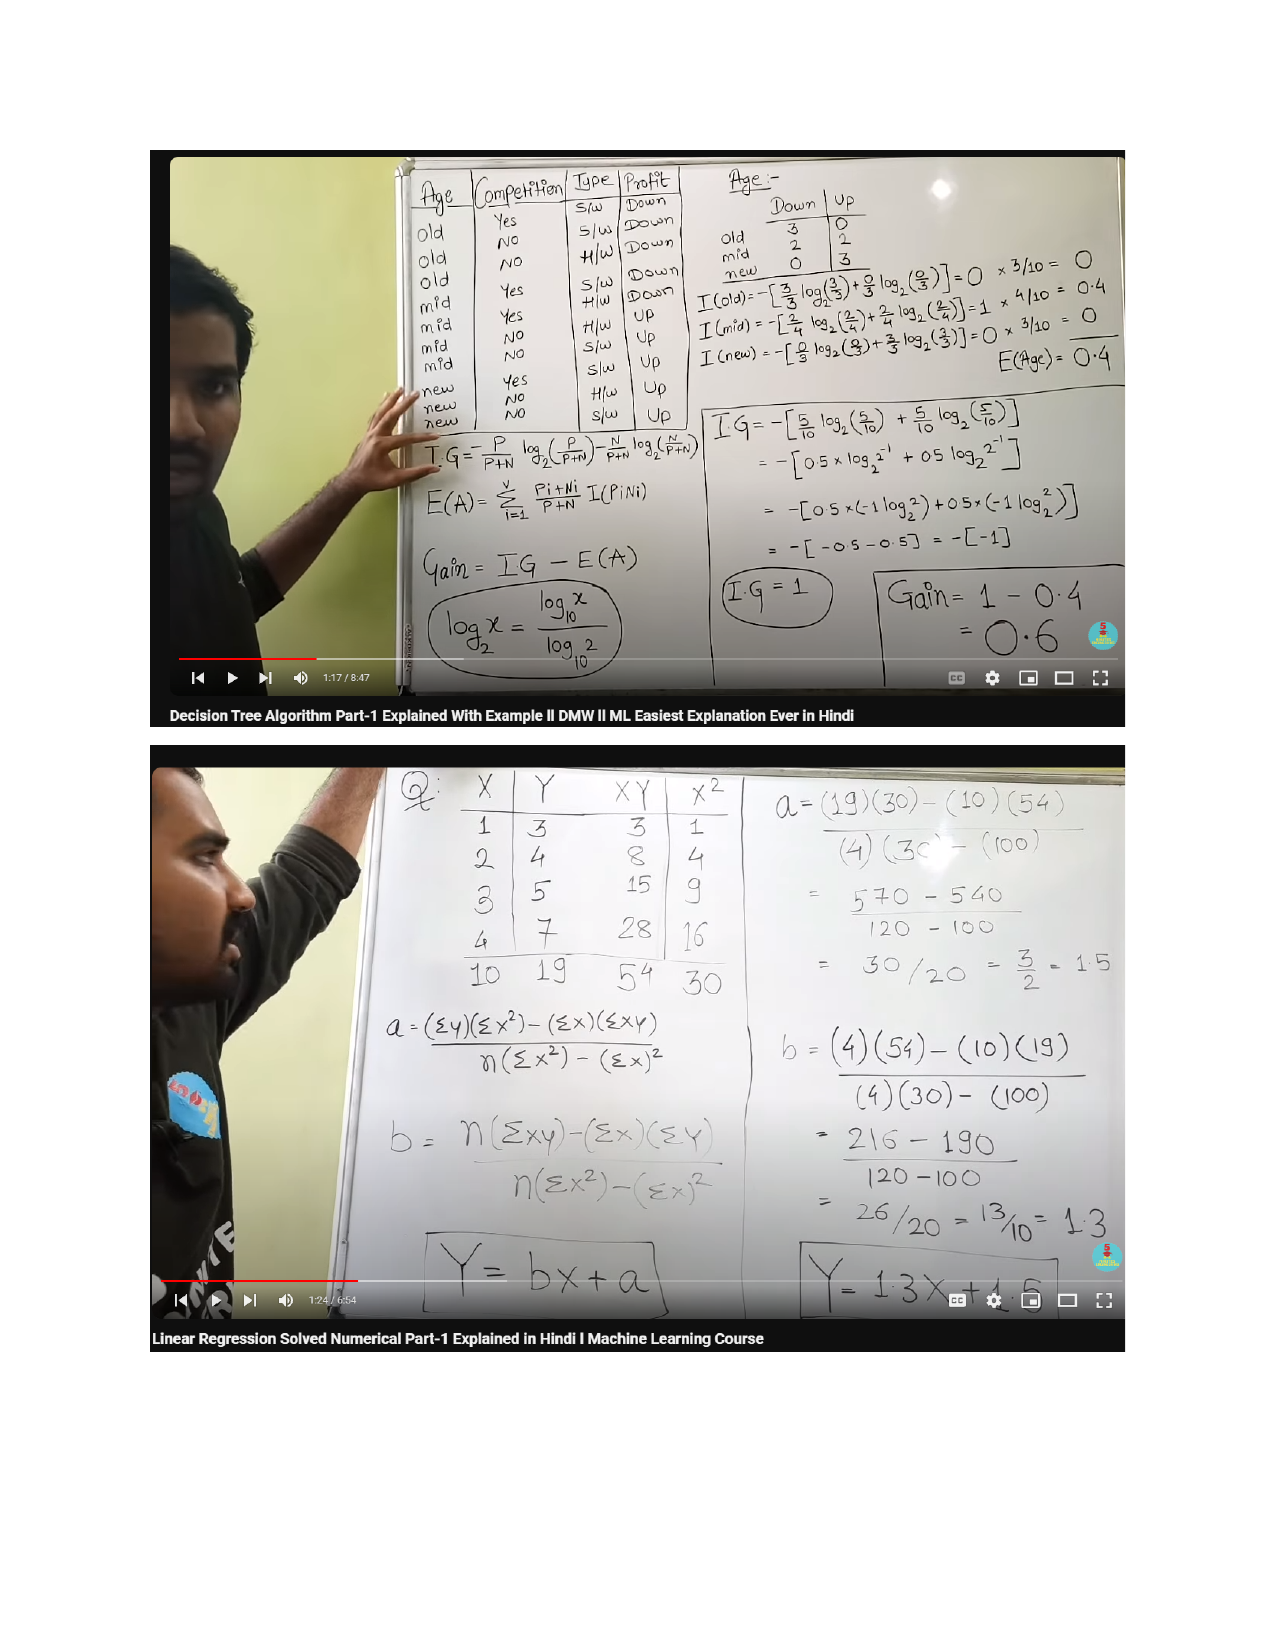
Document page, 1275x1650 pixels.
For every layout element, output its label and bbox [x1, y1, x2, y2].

picture [150, 150, 1125, 727]
picture [150, 745, 1125, 1352]
